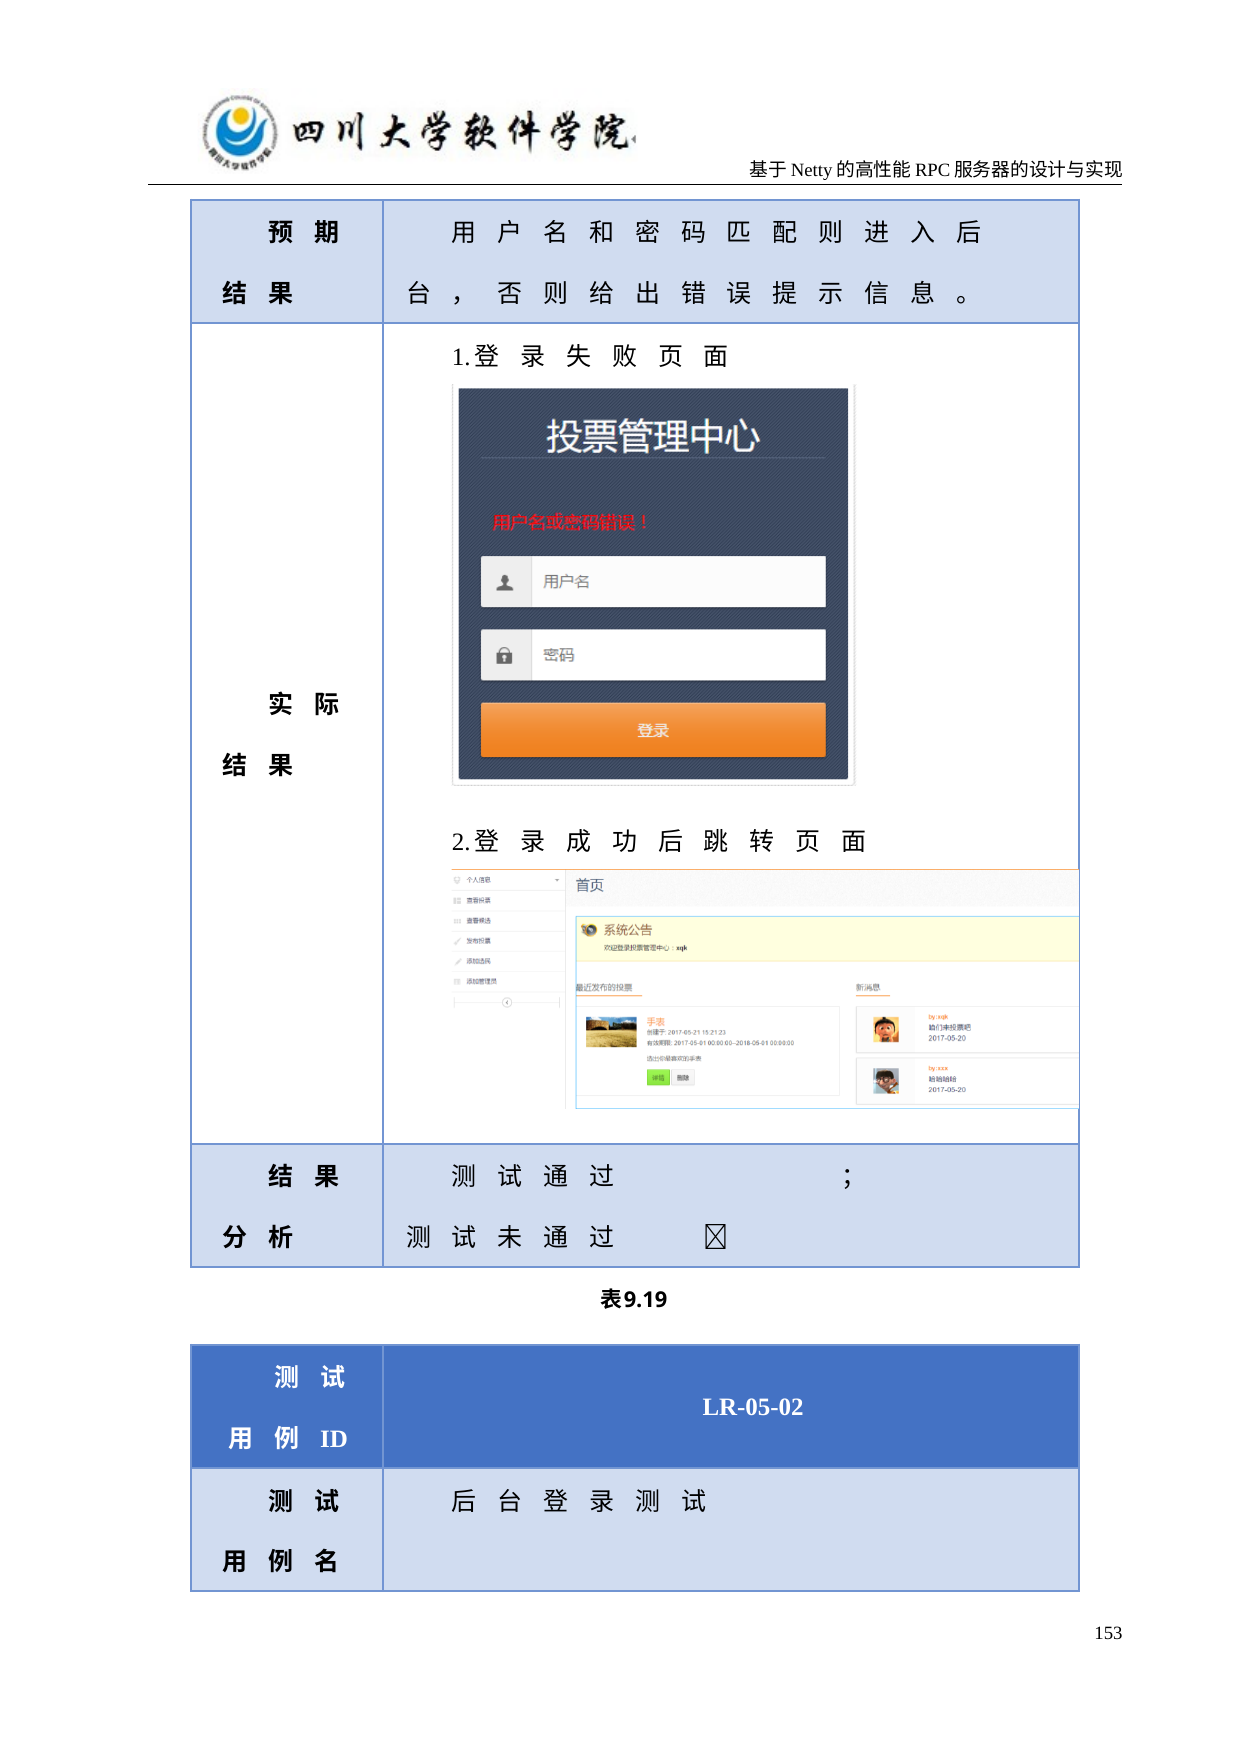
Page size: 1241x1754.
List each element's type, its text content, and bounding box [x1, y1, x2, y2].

table_cell 结果分析 [192, 1145, 382, 1266]
picture [197, 88, 639, 177]
table_cell 测试通过 ； 测试未通过 [384, 1145, 1078, 1266]
table_cell 1.登录失败页面 2.登录成功后跳转页面 [384, 324, 1078, 1142]
picture [451, 384, 857, 786]
table_cell 后台登录测试 [384, 1469, 1078, 1590]
table_cell 用户名和密码匹配则进入后台，否则给出错误提示信息。 [384, 201, 1078, 322]
table_header LR-05-02 [384, 1346, 1078, 1467]
text 表9.19 [154, 1268, 1116, 1328]
table_cell 测试用例名称 [192, 1469, 382, 1590]
picture [451, 869, 1079, 1109]
table_header 测试用例ID [192, 1346, 382, 1467]
table_cell 实际结果 [192, 324, 382, 1142]
table_cell 预期结果 [192, 201, 382, 322]
